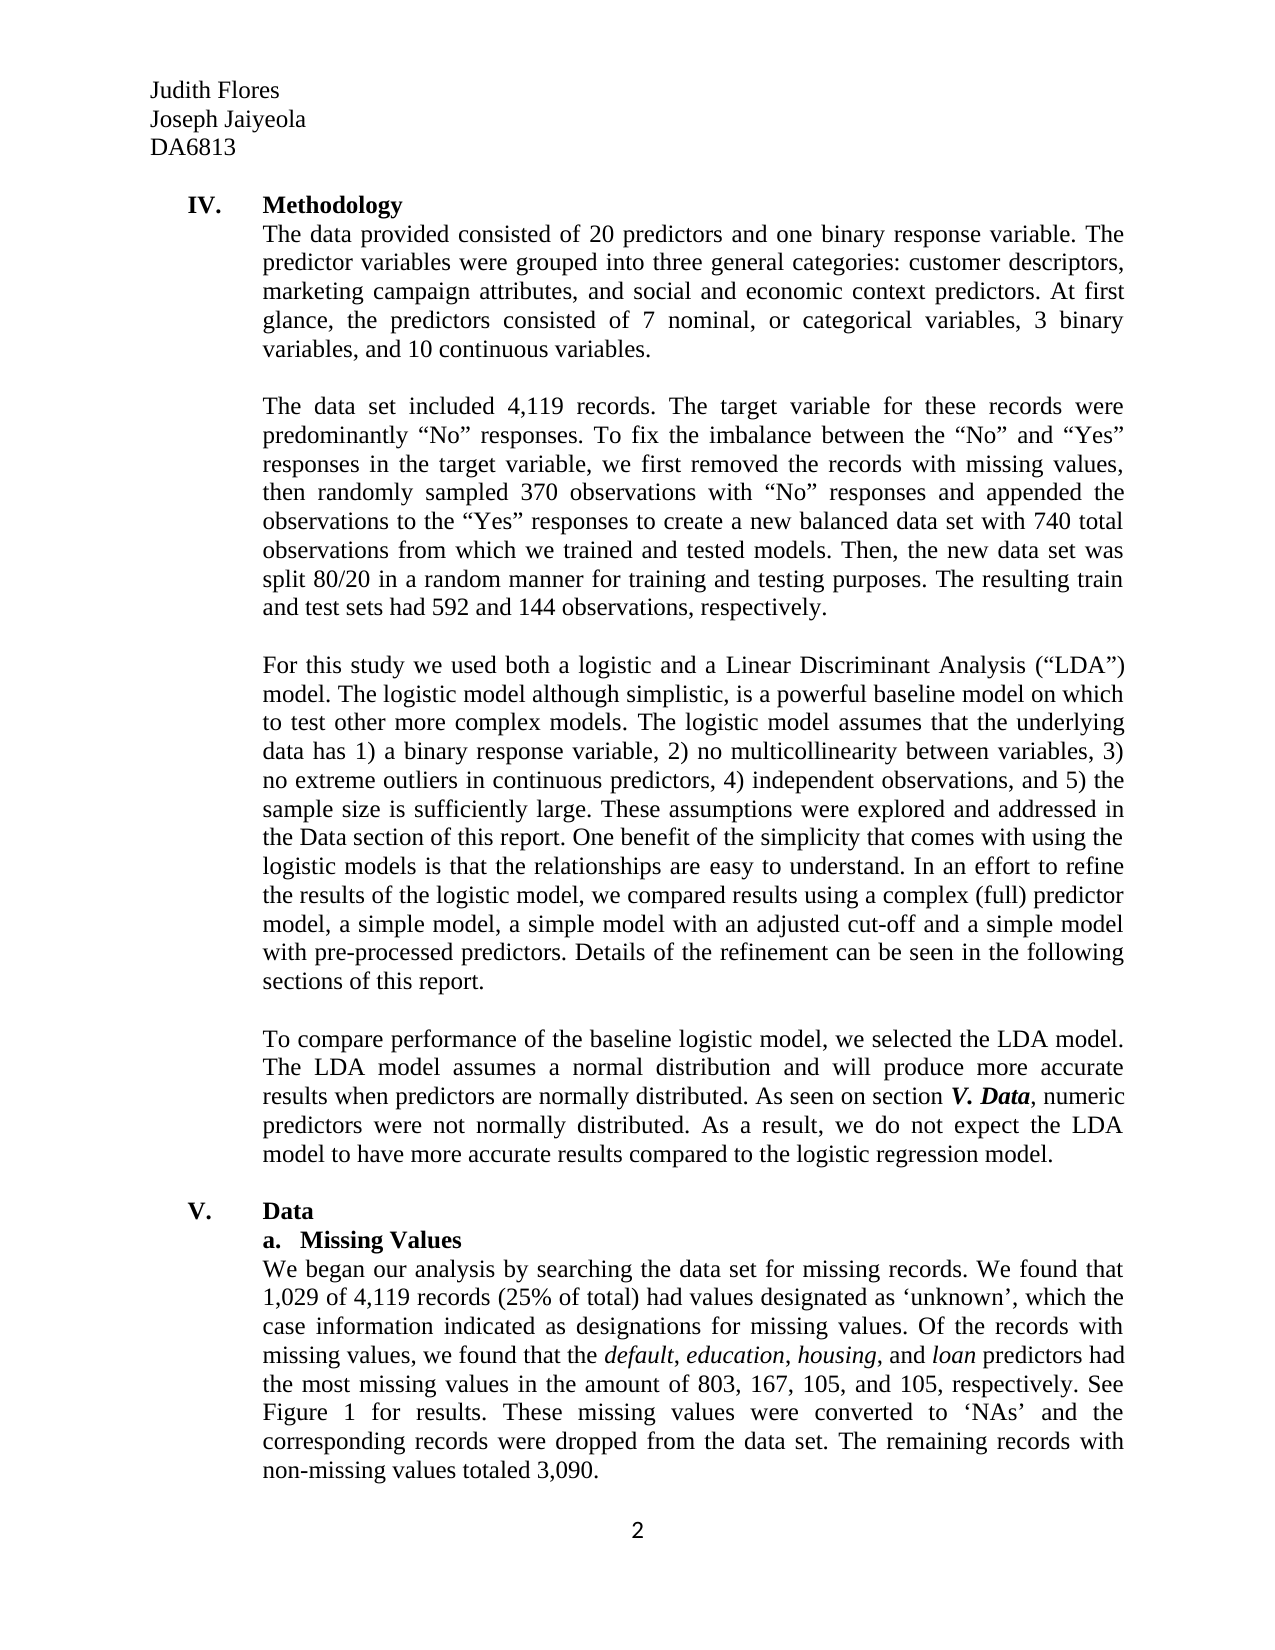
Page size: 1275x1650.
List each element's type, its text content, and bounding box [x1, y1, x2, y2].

list Missing Values [262, 1225, 1125, 1254]
list Data [187, 1196, 1125, 1225]
list To compare performance of the baseline logistic model, we selected the LDA model. The LDA model assumes a normal distribution and will produce more accurate results when predictors are normally distributed. As seen on section V. Data, numeric predictors were not normally distributed. As a result, we do not expect the LDA model to have more accurate results compared to the logistic regression model. [262, 1024, 1125, 1167]
list Methodology [187, 190, 1125, 219]
list The data provided consisted of 20 predictors and one binary response variable. The predictor variables were grouped into three general categories: customer descriptors, marketing campaign attributes, and social and economic context predictors. At first glance, the predictors consisted of 7 nominal, or categorical variables, 3 binary variables, and 10 continuous variables. [262, 219, 1125, 362]
list For this study we used both a logistic and a Linear Discriminant Analysis (“LDA”) model. The logistic model although simplistic, is a powerful baseline model on which to test other more complex models. The logistic model assumes that the underlying data has 1) a binary response variable, 2) no multicollinearity between variables, 3) no extreme outliers in continuous predictors, 4) independent observations, and 5) the sample size is sufficiently large. These assumptions were explored and addressed in the Data section of this report. One benefit of the simplicity that comes with using the logistic models is that the relationships are easy to understand. In an effort to refine the results of the logistic model, we compared results using a complex (full) predictor model, a simple model, a simple model with an adjusted cut-off and a simple model with pre-processed predictors. Details of the refinement can be seen in the following sections of this report. [262, 650, 1125, 995]
text We began our analysis by searching the data set for missing records. We found that 1,029 of 4,119 records (25% of total) had values designated as ‘unknown’, which the case information indicated as designations for missing values. Of the records with missing values, we found that the default, education, housing, and loan predictors had the most missing values in the amount of 803, 167, 105, and 105, respectively. See Figure 1 for results. These missing values were converted to ‘NAs’ and the corresponding records were dropped from the data set. The remaining records with non-missing values totaled 3,090. [262, 1254, 1125, 1484]
list The data set included 4,119 records. The target variable for these records were predominantly “No” responses. To fix the imbalance between the “No” and “Yes” responses in the target variable, we first removed the records with missing values, then randomly sampled 370 observations with “No” responses and appended the observations to the “Yes” responses to create a new balanced data set with 740 total observations from which we trained and tested models. Then, the new data set was split 80/20 in a random manner for training and testing purposes. The resulting train and test sets had 592 and 144 observations, respectively. [262, 391, 1125, 621]
